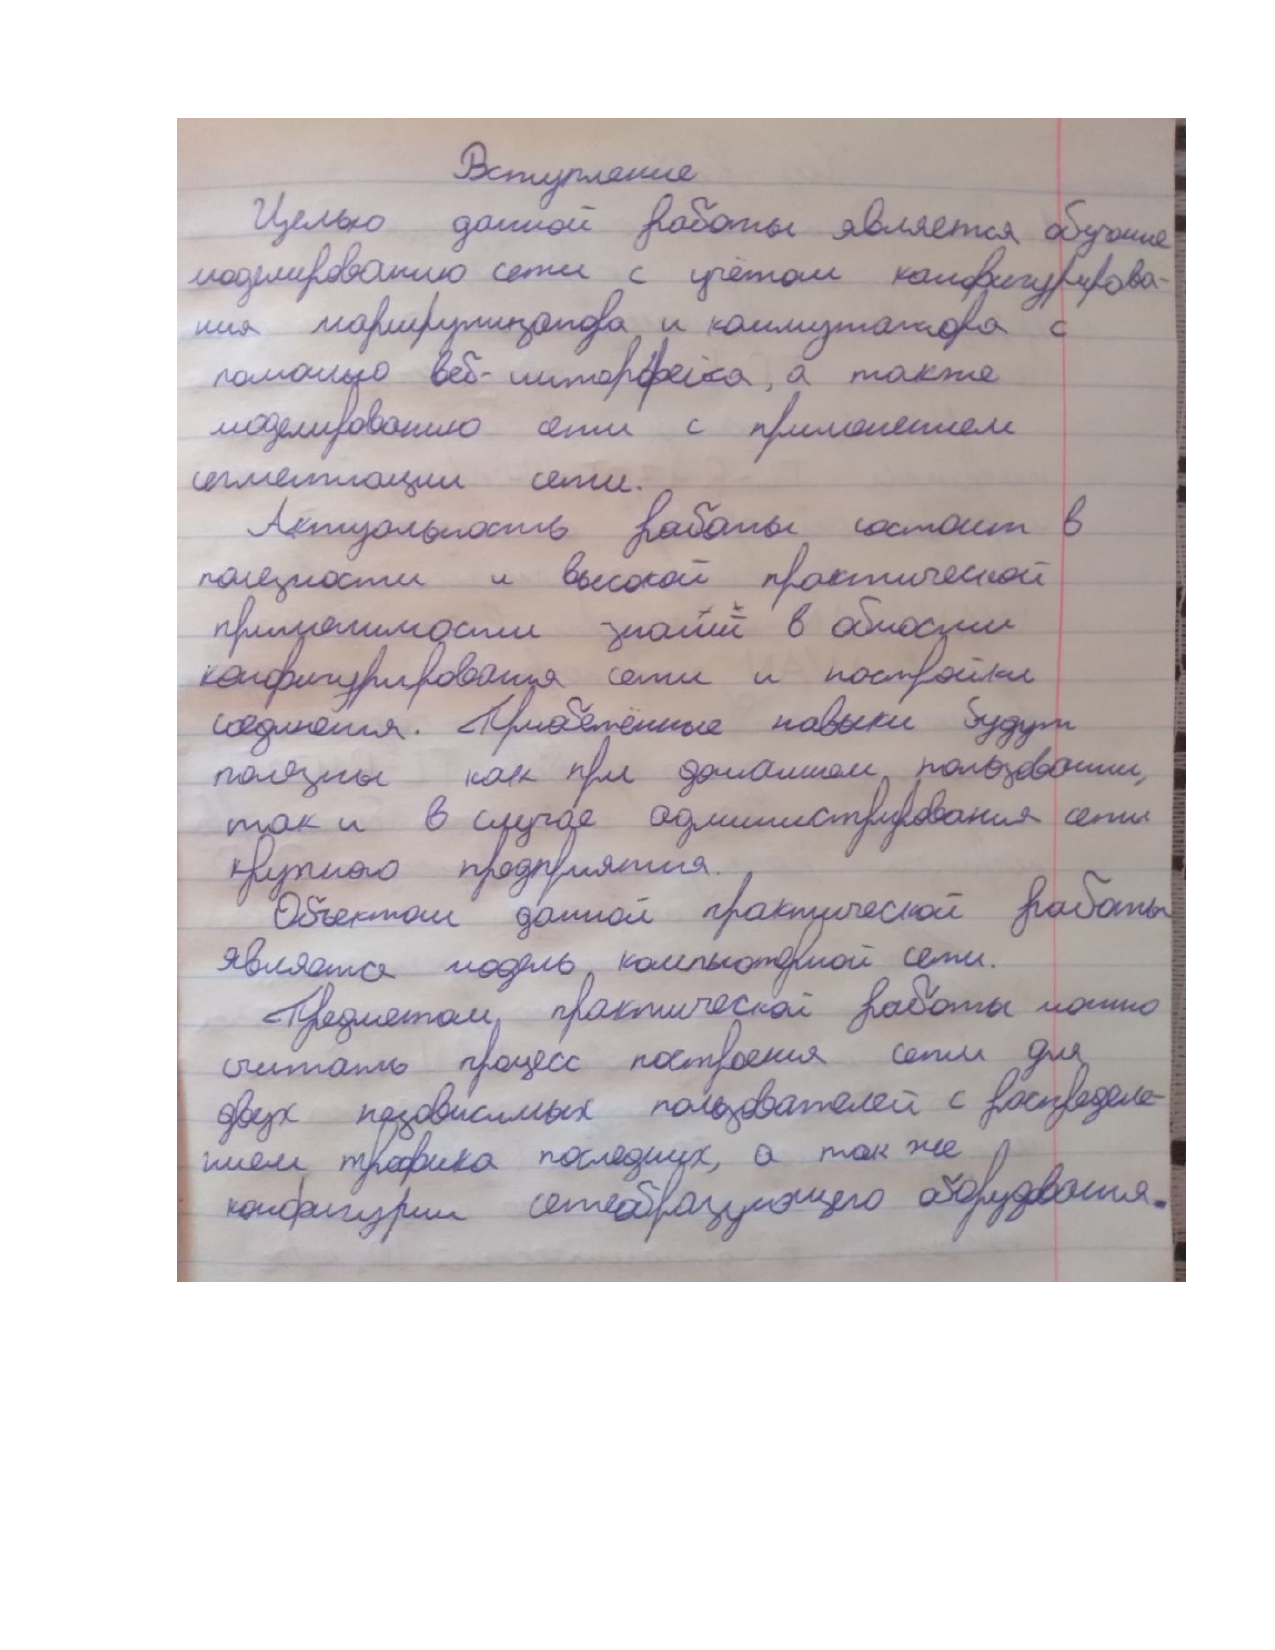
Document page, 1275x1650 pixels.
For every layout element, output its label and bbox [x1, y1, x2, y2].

picture [177, 118, 1186, 1282]
